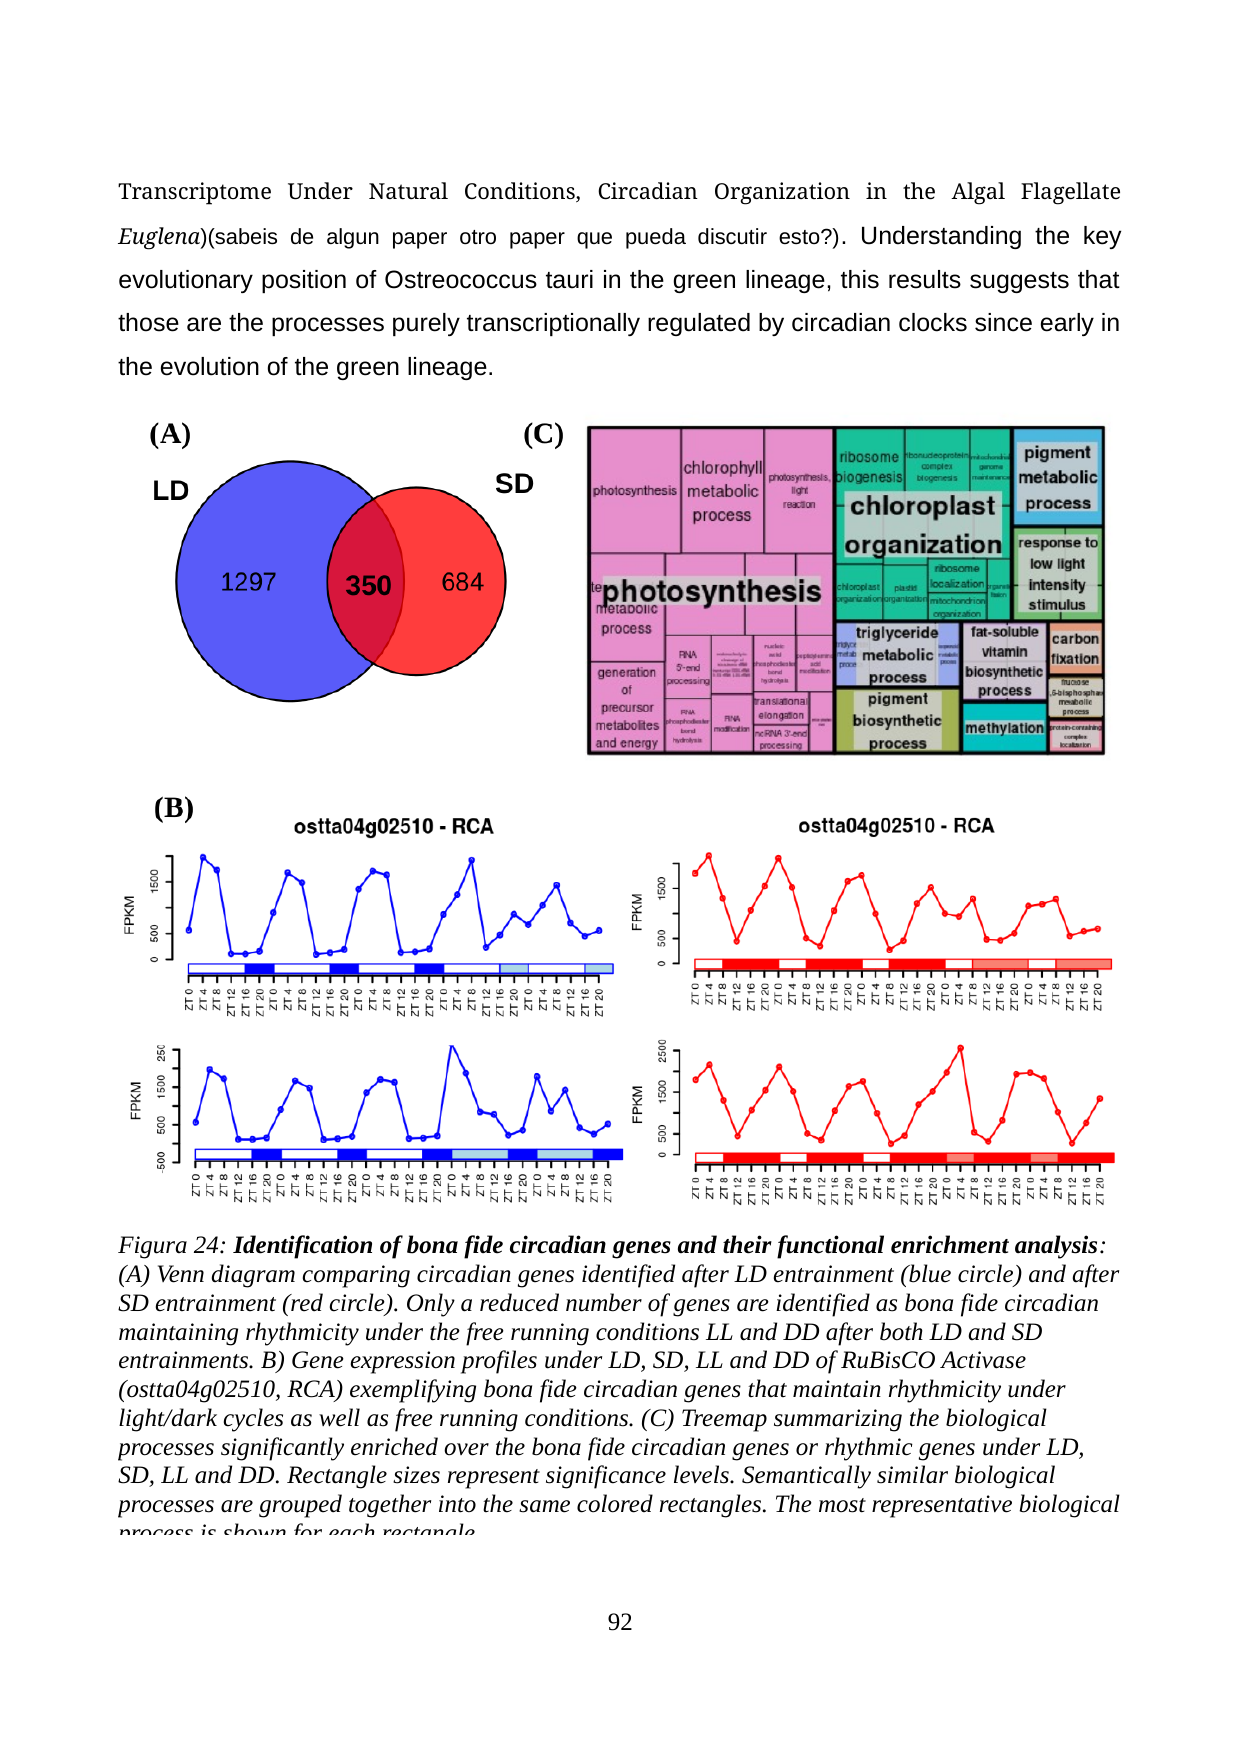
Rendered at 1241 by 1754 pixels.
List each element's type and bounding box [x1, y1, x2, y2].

text [118, 176, 1122, 380]
picture [118, 407, 1122, 1231]
